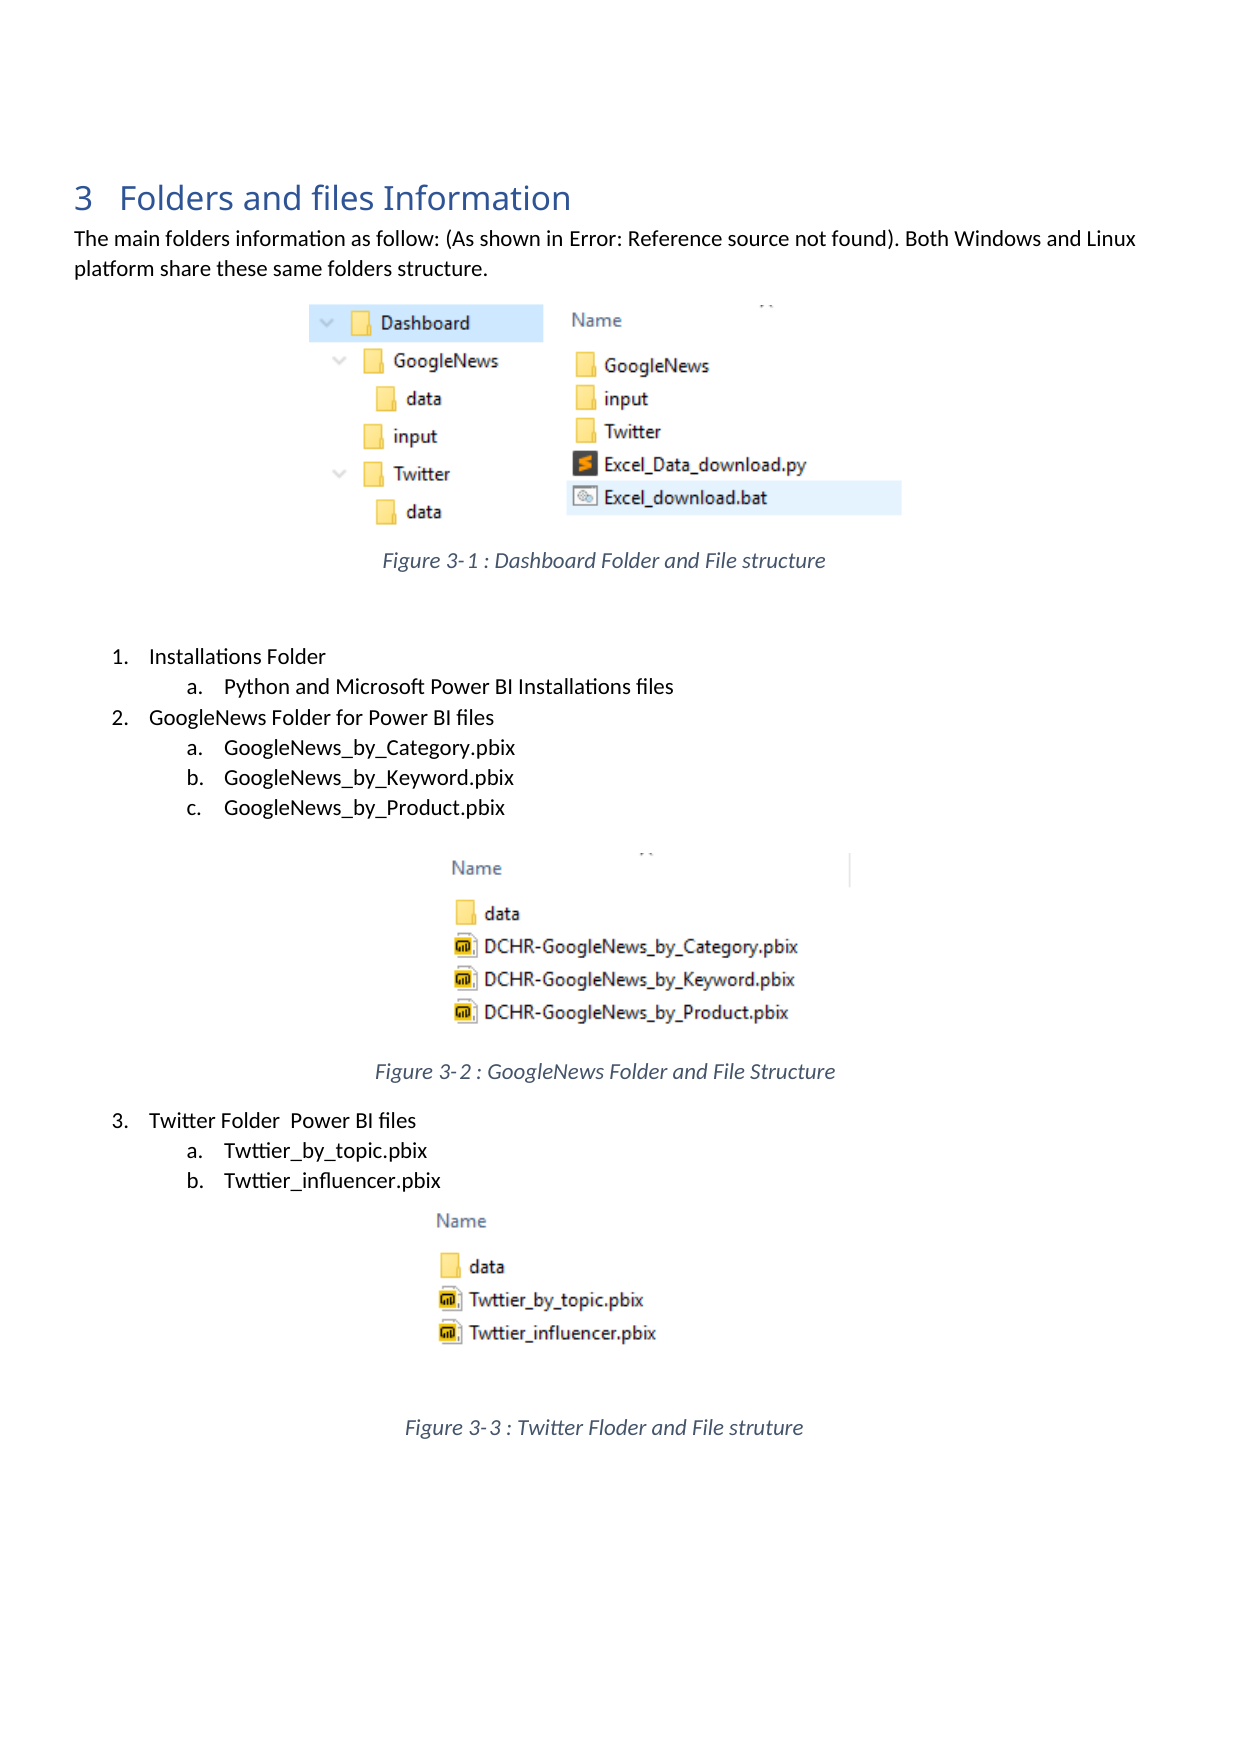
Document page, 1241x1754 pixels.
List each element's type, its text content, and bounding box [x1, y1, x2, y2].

list GoogleNews Folder for Power BI files [111, 703, 1137, 731]
picture [548, 305, 902, 528]
list Twttier_by_topic.pbix [186, 1136, 1137, 1164]
list Python and Microsoft Power BI Installations files [186, 672, 1137, 700]
list Installations Folder [111, 642, 1137, 670]
picture [428, 853, 857, 1038]
subtitle Folders and files Information [74, 175, 1137, 220]
list Twitter Folder Power BI files [111, 1106, 1137, 1134]
list Twttier_influencer.pbix [186, 1166, 1137, 1194]
list GoogleNews_by_Keyword.pbix [186, 763, 1137, 791]
picture [309, 301, 544, 528]
list GoogleNews_by_Product.pbix [186, 793, 1137, 821]
picture [411, 1213, 800, 1395]
list GoogleNews_by_Category.pbix [186, 733, 1137, 761]
